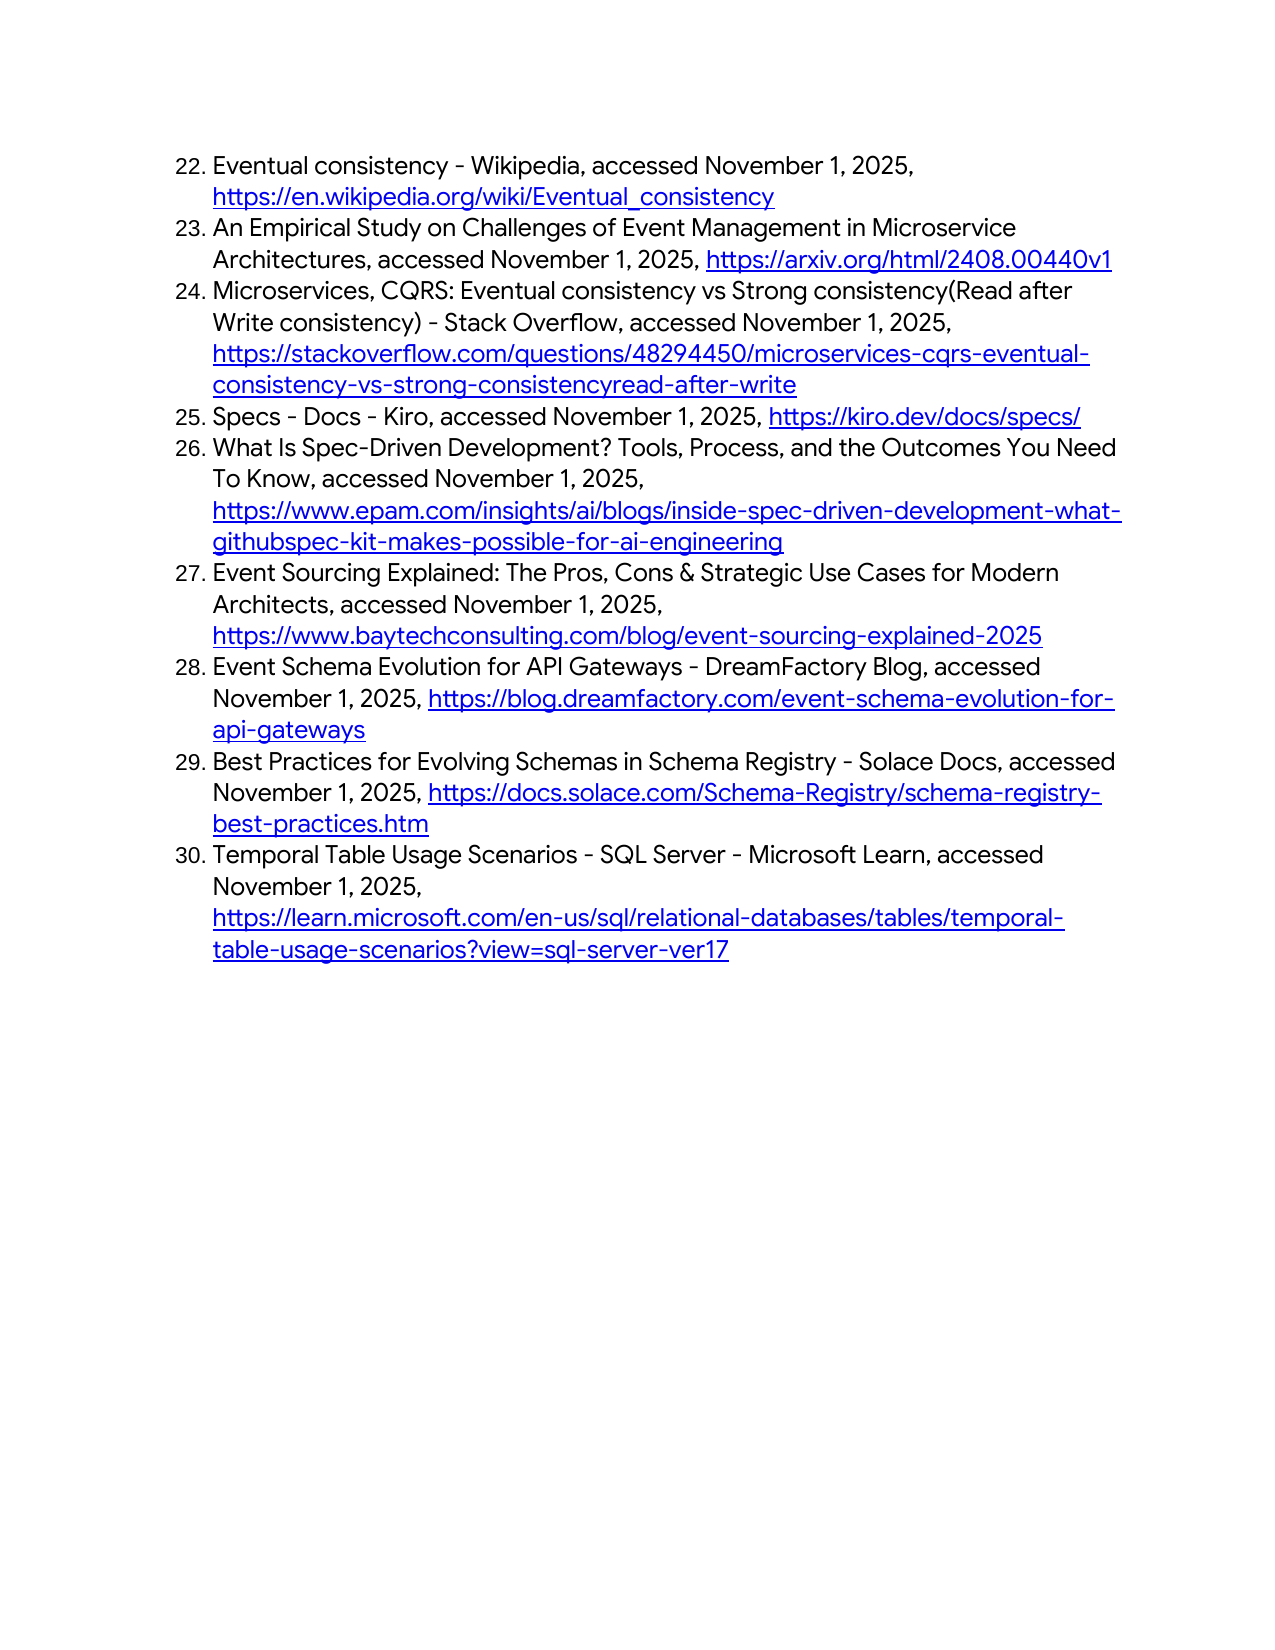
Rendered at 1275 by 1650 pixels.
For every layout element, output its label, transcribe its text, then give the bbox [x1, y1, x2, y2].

list What Is Spec-Driven Development? Tools, Process, and the Outcomes You Need To Know, accessed November 1, 2025, https://www.epam.com/insights/ai/blogs/inside-spec-driven-development-what-githubspec-kit-makes-possible-for-ai-engineering [175, 432, 1125, 558]
list Temporal Table Usage Scenarios - SQL Server - Microsoft Learn, accessed November 1, 2025, https://learn.microsoft.com/en-us/sql/relational-databases/tables/temporal-table-usage-scenarios?view=sql-server-ver17 [175, 840, 1125, 965]
list Best Practices for Evolving Schemas in Schema Registry - Solace Docs, accessed November 1, 2025, https://docs.solace.com/Schema-Registry/schema-registry-best-practices.htm [175, 746, 1125, 840]
list Microservices, CQRS: Eventual consistency vs Strong consistency(Read after Write consistency) - Stack Overflow, accessed November 1, 2025, https://stackoverflow.com/questions/48294450/microservices-cqrs-eventual-consistency-vs-strong-consistencyread-after-write [175, 275, 1125, 401]
list An Empirical Study on Challenges of Event Management in Microservice Architectures, accessed November 1, 2025, https://arxiv.org/html/2408.00440v1 [175, 213, 1125, 275]
list Event Sourcing Explained: The Pros, Cons & Strategic Use Cases for Modern Architects, accessed November 1, 2025, https://www.baytechconsulting.com/blog/event-sourcing-explained-2025 [175, 558, 1125, 652]
list Eventual consistency - Wikipedia, accessed November 1, 2025, https://en.wikipedia.org/wiki/Eventual_consistency [175, 150, 1125, 213]
list Event Schema Evolution for API Gateways - DreamFactory Blog, accessed November 1, 2025, https://blog.dreamfactory.com/event-schema-evolution-for-api-gateways [175, 652, 1125, 746]
list Specs - Docs - Kiro, accessed November 1, 2025, https://kiro.dev/docs/specs/ [175, 401, 1125, 432]
